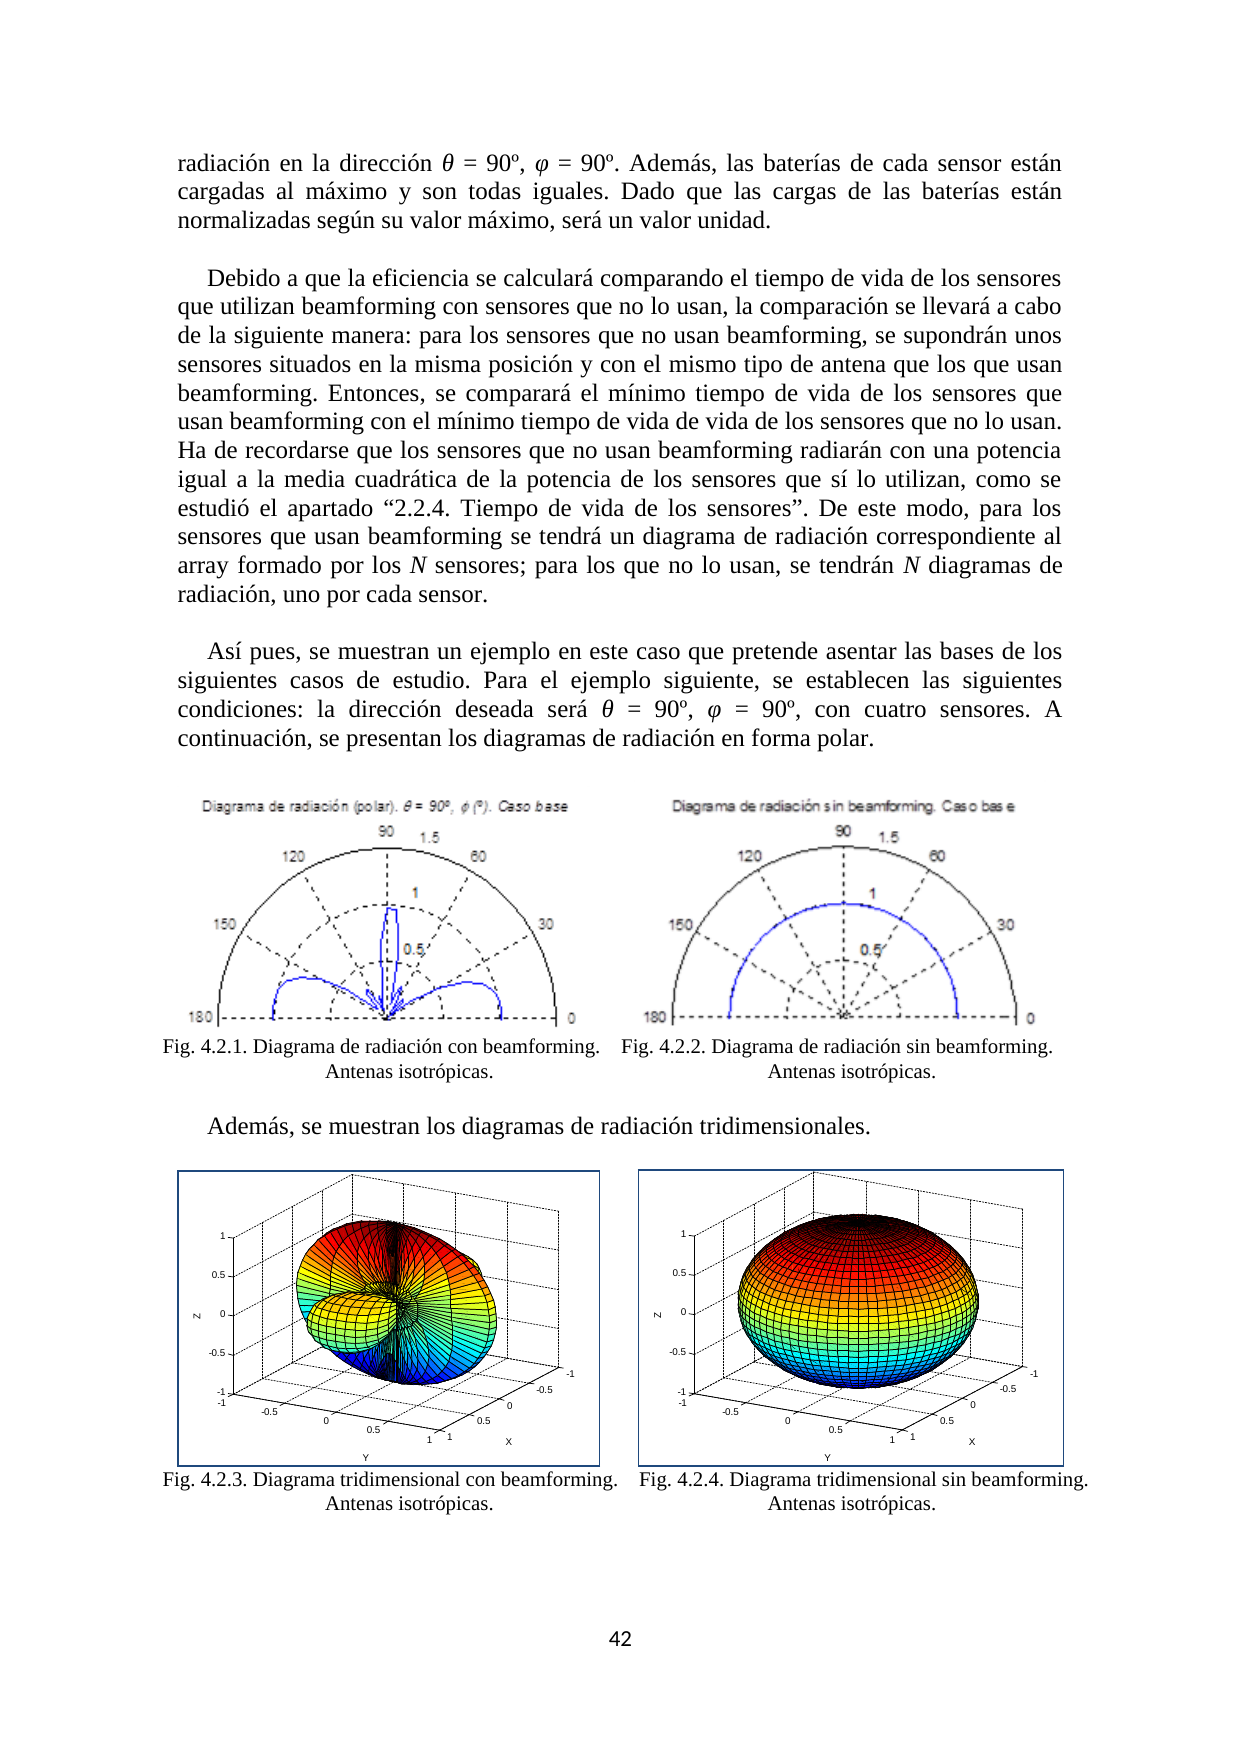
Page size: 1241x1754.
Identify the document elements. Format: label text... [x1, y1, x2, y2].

picture [633, 780, 1047, 1035]
text Debido a que la eficiencia se calculará comparando el tiempo de vida de los sensores que utilizan beamforming con sensores que no lo usan, la comparación se llevará a cabo de la siguiente manera: para los sensores que no usan beamforming, se supondrán unos sensores situados en la misma posición y con el mismo tipo de antena que los que usan beamforming. Entonces, se comparará el mínimo tiempo de vida de los sensores que usan beamforming con el mínimo tiempo de vida de vida de los sensores que no lo usan. Ha de recordarse que los sensores que no usan beamforming radiarán con una potencia igual a la media cuadrática de la potencia de los sensores que sí lo utilizan, como se estudió el apartado “2.2.4. Tiempo de vida de los sensores”. De este modo, para los sensores que usan beamforming se tendrá un diagrama de radiación correspondiente al array formado por los N sensores; para los que no lo usan, se tendrán N diagramas de radiación, uno por cada sensor. [177, 263, 1063, 608]
text Fig. 4.2.3. Diagrama tridimensional con beamforming. Fig. 4.2.4. Diagrama tridimensional sin beamforming. [162, 1467, 1093, 1491]
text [177, 148, 1063, 234]
picture [177, 786, 590, 1035]
text Antenas isotrópicas. Antenas isotrópicas. [162, 1491, 1093, 1515]
text Así pues, se muestran un ejemplo en este caso que pretende asentar las bases de los siguientes casos de estudio. Para el ejemplo siguiente, se establecen las siguientes condiciones: la dirección deseada será θ = 90º, φ = 90º, con cuatro sensores. A continuación, se presentan los diagramas de radiación en forma polar. [177, 636, 1063, 751]
text Fig. 4.2.1. Diagrama de radiación con beamforming. Fig. 4.2.2. Diagrama de radiación sin beamforming. [162, 1034, 1093, 1058]
text Además, se muestran los diagramas de radiación tridimensionales. [177, 1111, 1063, 1140]
text Antenas isotrópicas. Antenas isotrópicas. [162, 1058, 1093, 1083]
